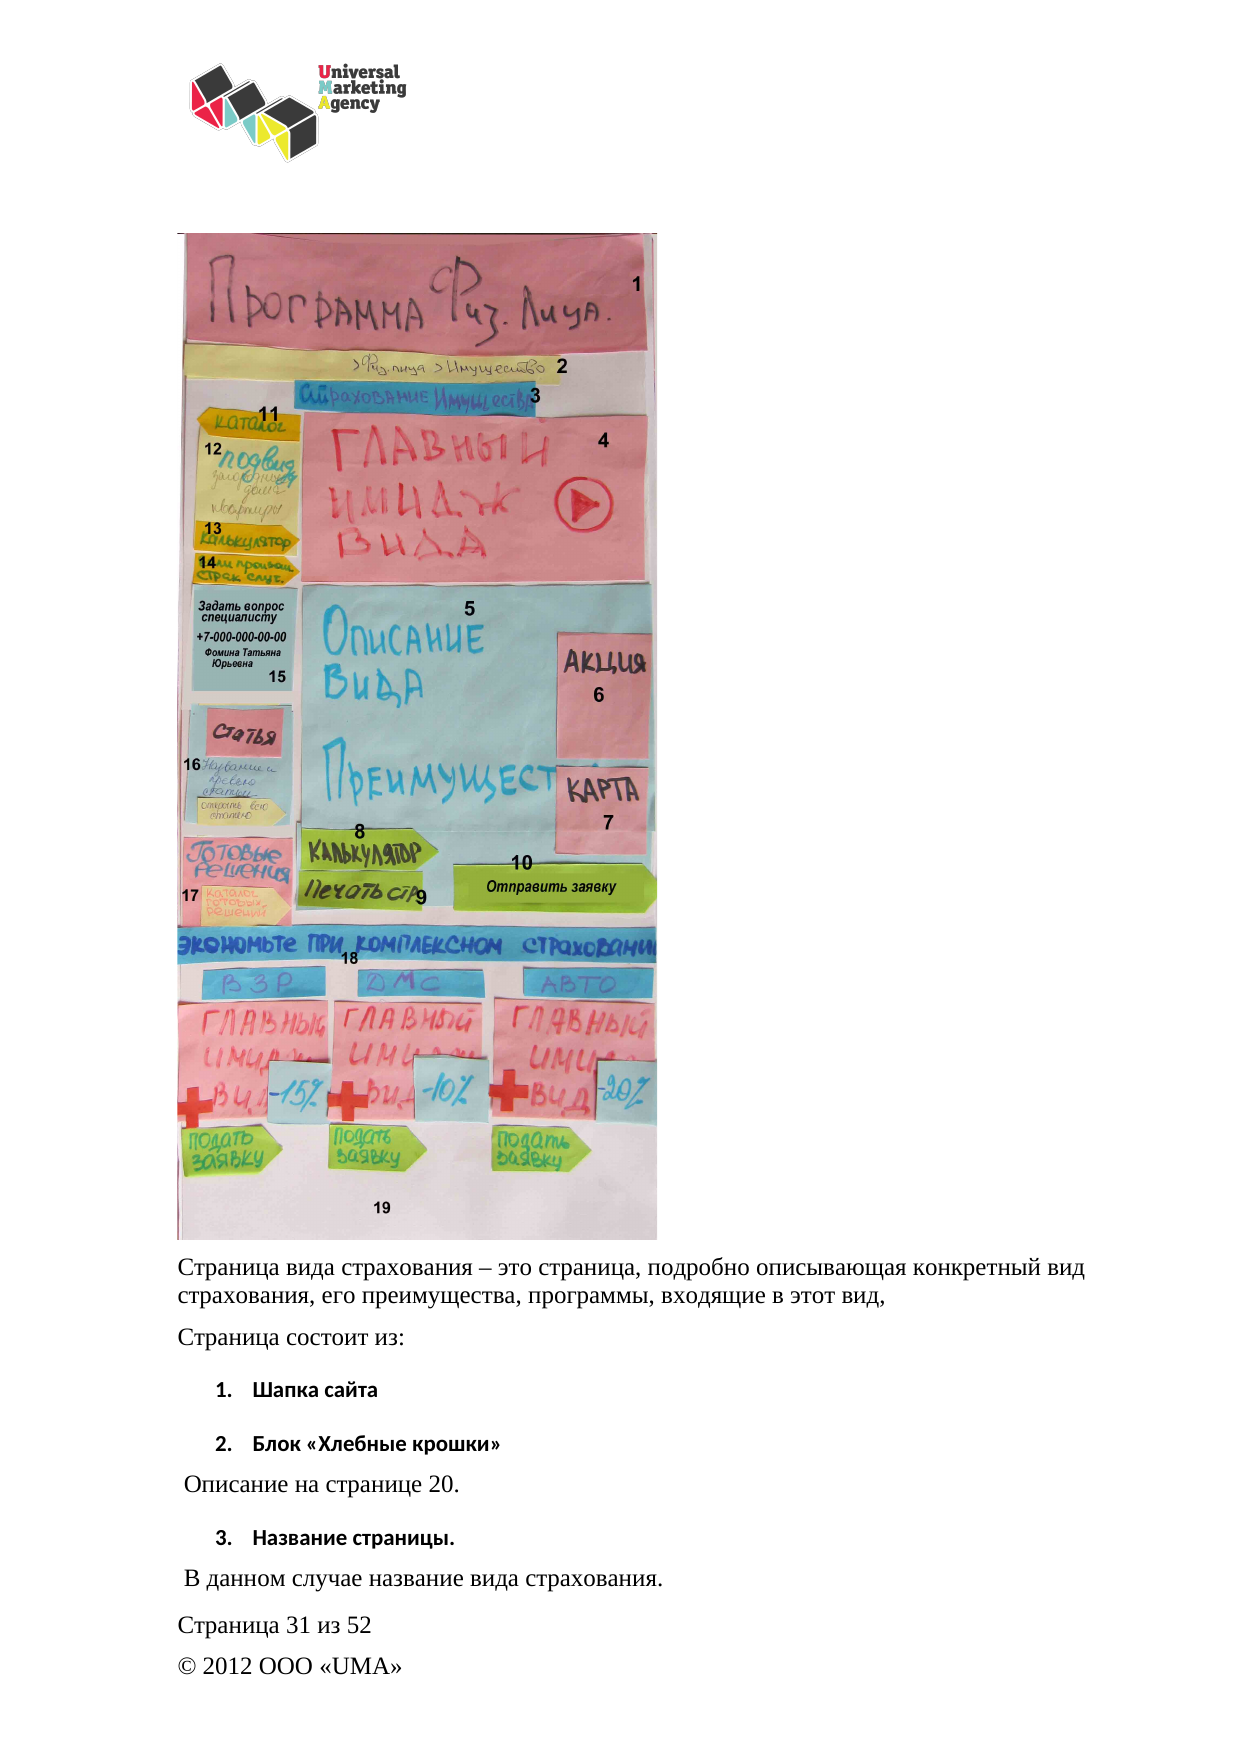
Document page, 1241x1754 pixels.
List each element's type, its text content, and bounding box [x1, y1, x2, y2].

picture [177, 24, 415, 193]
list Шапка сайта [215, 1376, 1152, 1404]
text Страница состоит из: [177, 1322, 1152, 1351]
text Страница вида страхования – это страница, подробно описывающая конкретный вид страхования, его преимущества, программы, входящие в этот вид, [177, 1252, 1152, 1309]
picture [177, 233, 658, 1240]
list Блок «Хлебные крошки» [215, 1429, 1152, 1457]
text В данном случае название вида страхования. [177, 1563, 1152, 1592]
text Описание на странице 20. [177, 1469, 1152, 1498]
list Название страницы. [215, 1523, 1152, 1551]
